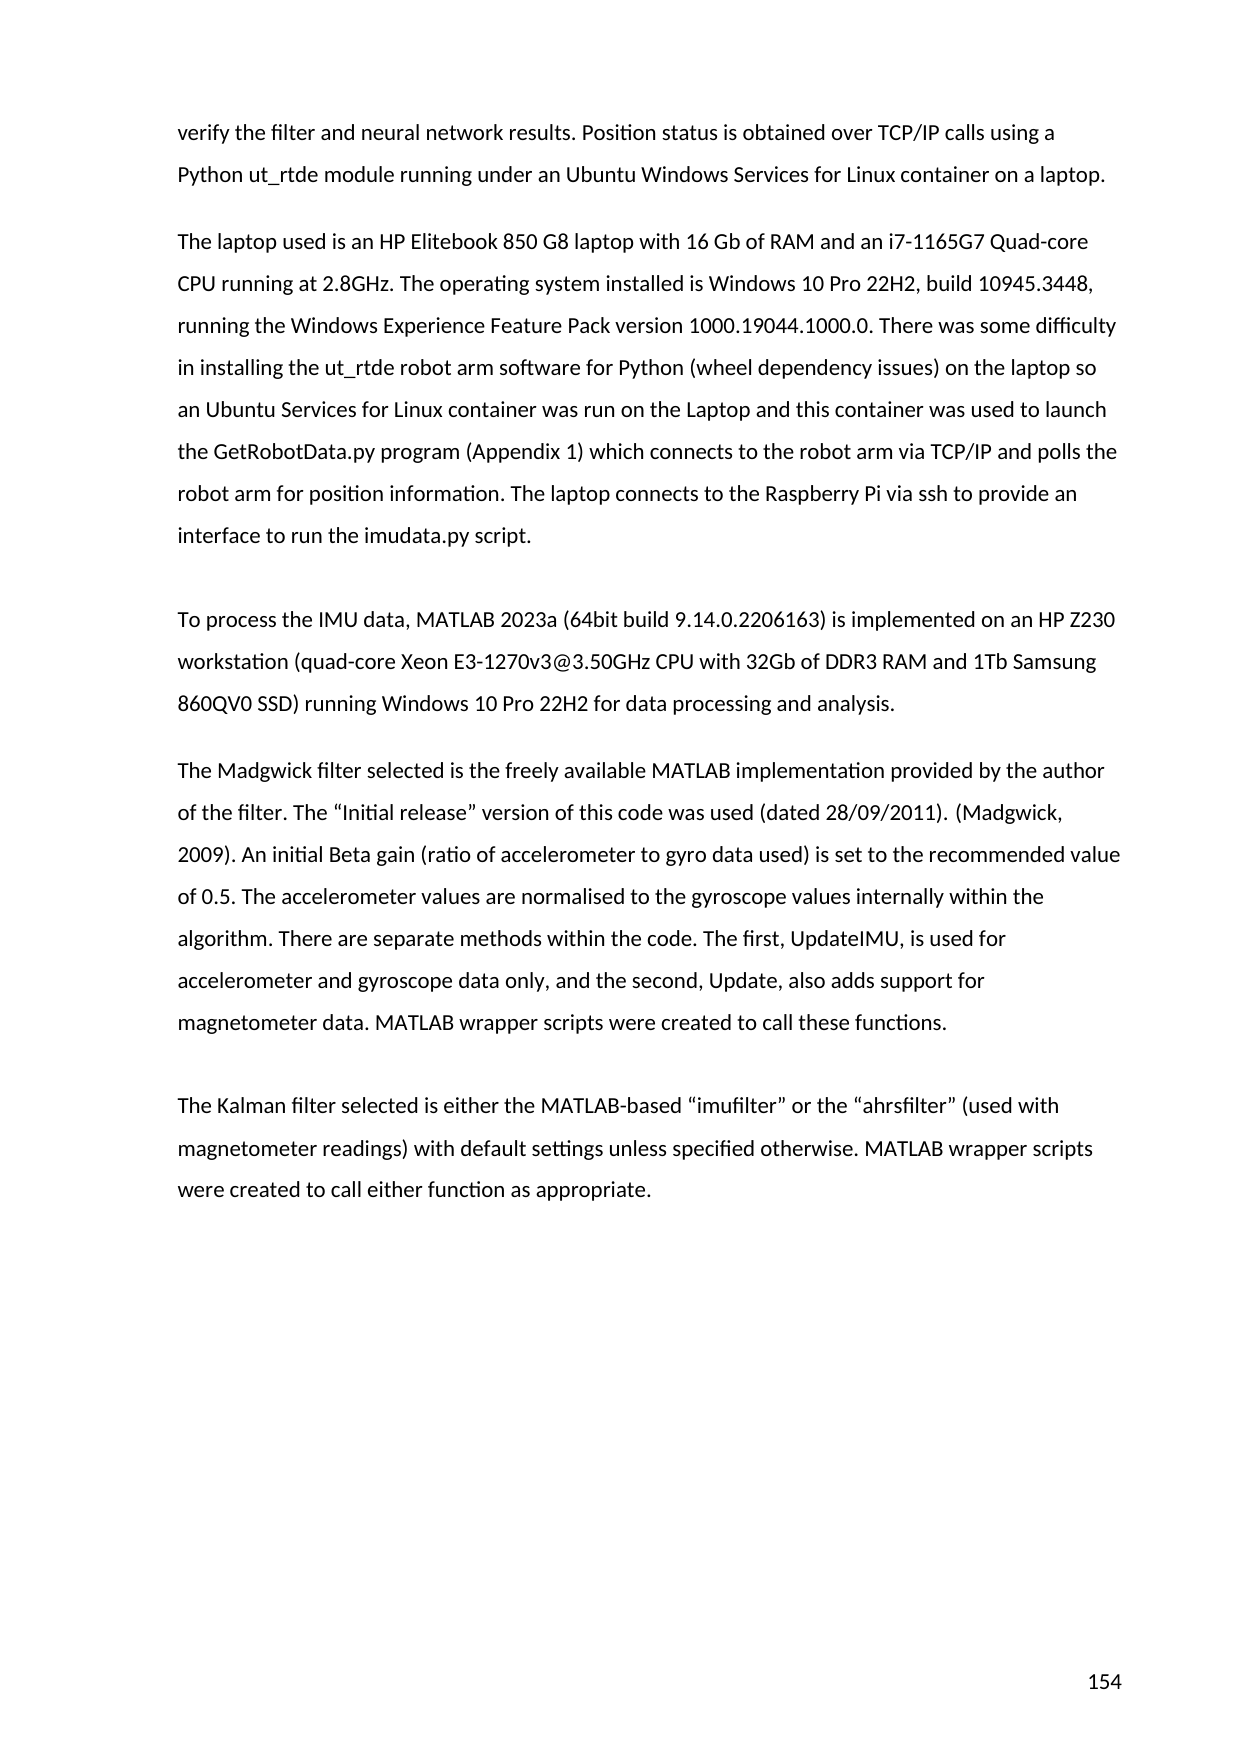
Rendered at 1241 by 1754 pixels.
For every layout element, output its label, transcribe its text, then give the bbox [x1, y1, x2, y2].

text The laptop used is an HP Elitebook 850 G8 laptop with 16 Gb of RAM and an i7-1165G7 Quad-core CPU running at 2.8GHz. The operating system installed is Windows 10 Pro 22H2, build 10945.3448, running the Windows Experience Feature Pack version 1000.19044.1000.0. There was some difficulty in installing the ut_rtde robot arm software for Python (wheel dependency issues) on the laptop so an Ubuntu Services for Linux container was run on the Laptop and this container was used to launch the GetRobotData.py program (Appendix 1) which connects to the robot arm via TCP/IP and polls the robot arm for position information. The laptop connects to the Raspberry Pi via ssh to provide an interface to run the imudata.py script. To process the IMU data, MATLAB 2023a (64bit build 9.14.0.2206163) is implemented on an HP Z230 workstation (quad-core Xeon E3-1270v3@3.50GHz CPU with 32Gb of DDR3 RAM and 1Tb Samsung 860QV0 SSD) running Windows 10 Pro 22H2 for data processing and analysis. [177, 227, 1122, 717]
text The Madgwick filter selected is the freely available MATLAB implementation provided by the author of the filter. The “Initial release” version of this code was used (dated 28/09/2011). (Madgwick, 2009). An initial Beta gain (ratio of accelerometer to gyro data used) is set to the recommended value of 0.5. The accelerometer values are normalised to the gyroscope values internally within the algorithm. There are separate methods within the code. The first, UpdateIMU, is used for accelerometer and gyroscope data only, and the second, Update, also adds support for magnetometer data. MATLAB wrapper scripts were created to call these functions. The Kalman filter selected is either the MATLAB-based “imufilter” or the “ahrsfilter” (used with magnetometer readings) with default settings unless specified otherwise. MATLAB wrapper scripts were created to call either function as appropriate. [177, 756, 1122, 1204]
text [177, 118, 1122, 188]
